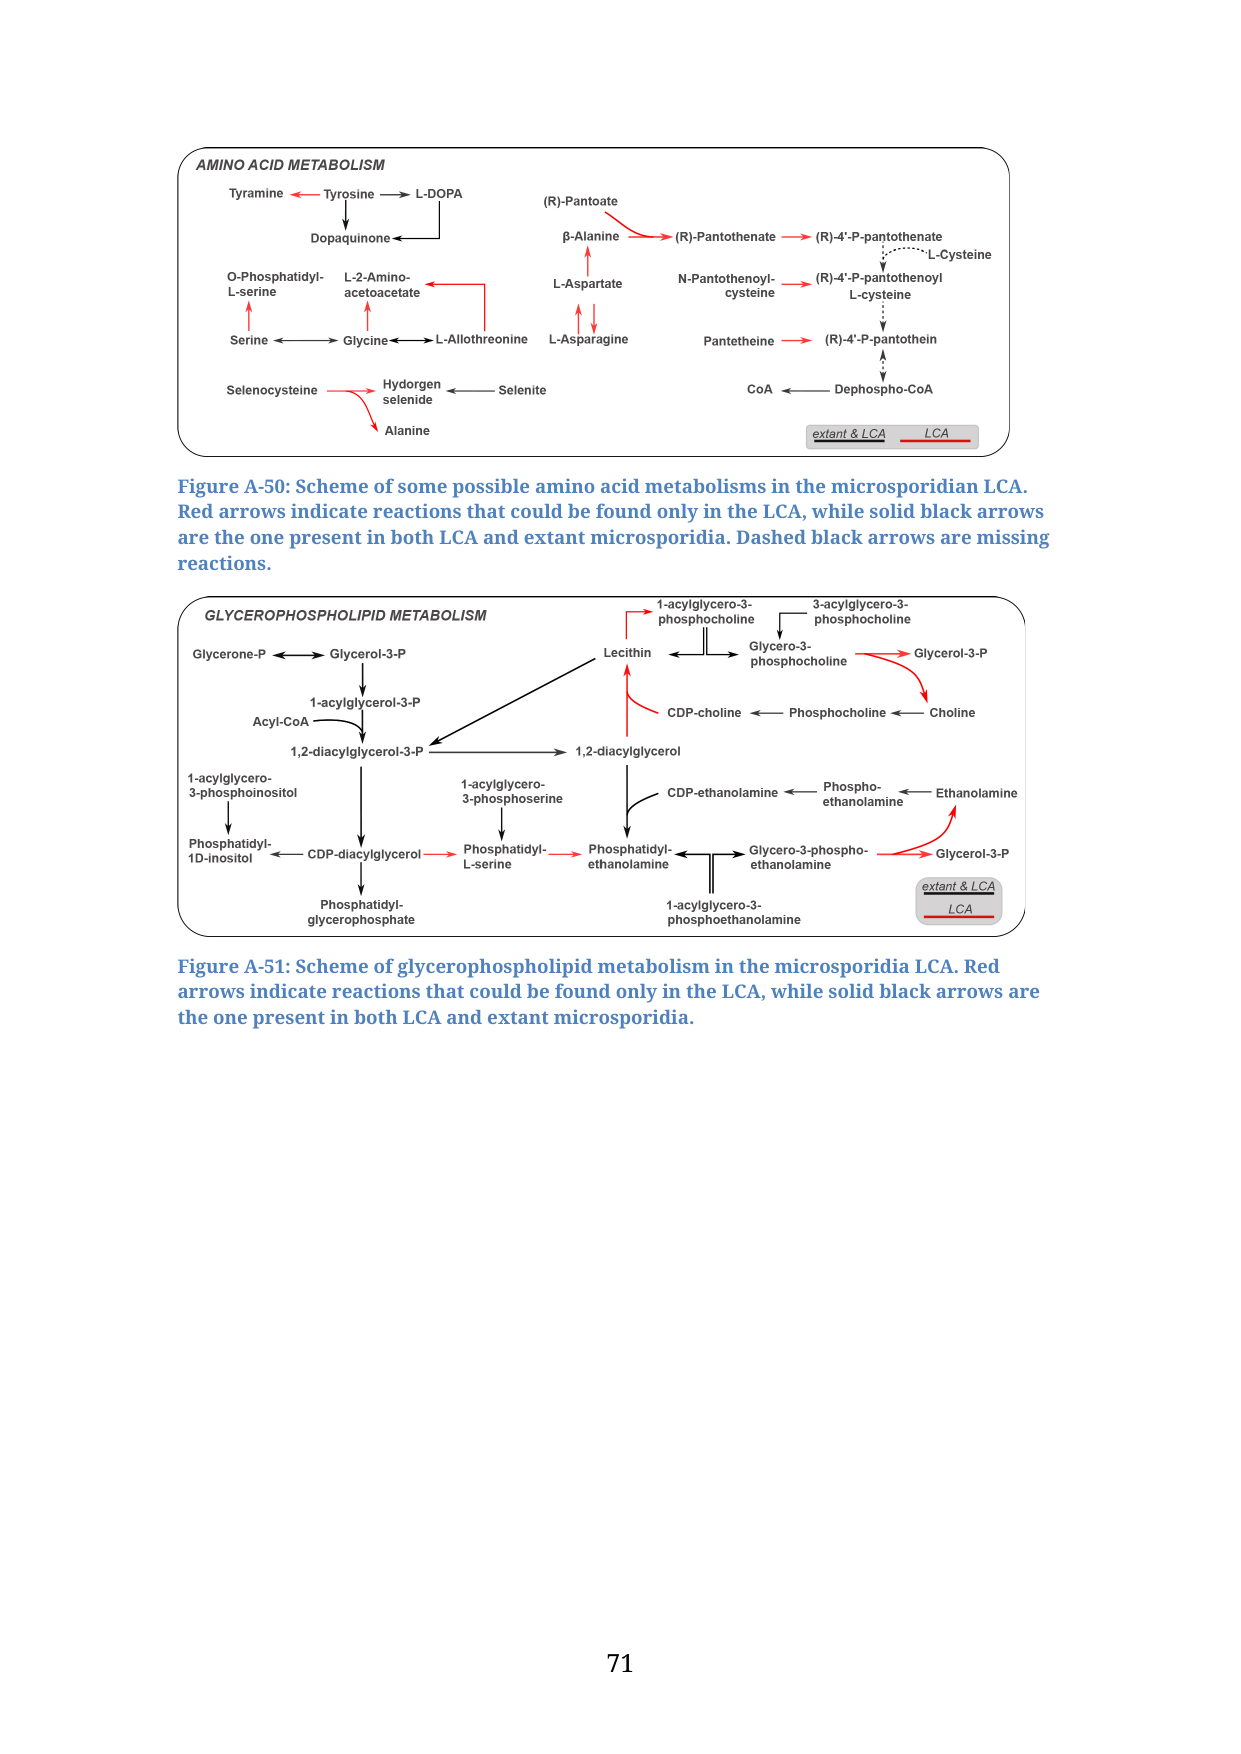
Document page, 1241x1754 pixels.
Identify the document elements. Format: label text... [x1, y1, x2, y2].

picture [177, 596, 1026, 937]
text Figure A-51: Scheme of glycerophospholipid metabolism in the microsporidia LCA. Red arrows indicate reactions that could be found only in the LCA, while solid black arrows are the one present in both LCA and extant microsporidia. [177, 953, 1063, 1030]
text Figure A-50: Scheme of some possible amino acid metabolisms in the microsporidian LCA. Red arrows indicate reactions that could be found only in the LCA, while solid black arrows are the one present in both LCA and extant microsporidia. Dashed black arrows are missing reactions. [177, 473, 1063, 575]
picture [177, 147, 1010, 457]
